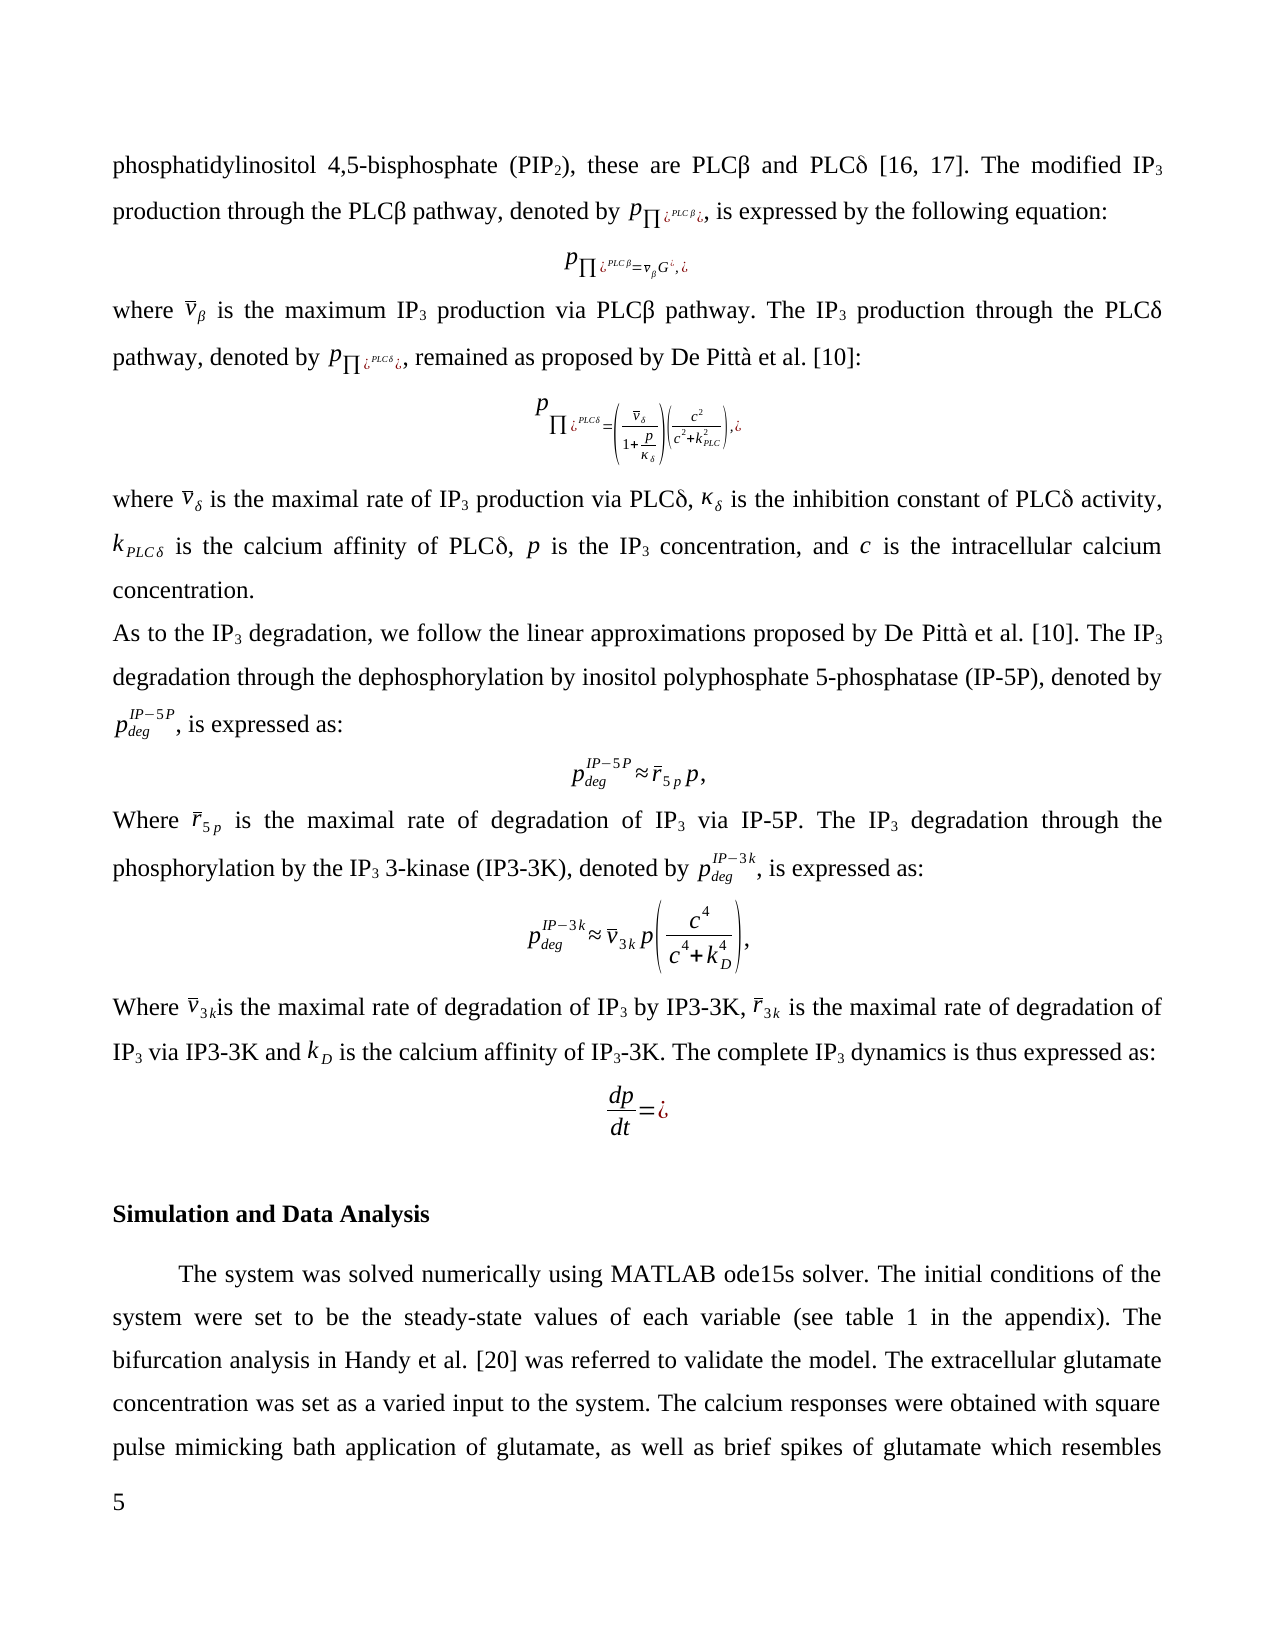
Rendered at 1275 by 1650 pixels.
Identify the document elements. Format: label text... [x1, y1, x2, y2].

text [112, 150, 1162, 228]
text , [112, 755, 1162, 790]
text where is the maximum IP3 production via PLCβ pathway. The IP3 production through the PLCδ pathway, denoted by , remained as proposed by De Pittà et al. [10]: [112, 293, 1162, 374]
text where is the maximal rate of IP3 production via PLC, is the inhibition constant of PLC activity, is the calcium affinity of PLC, is the IP3 concentration, and is the intracellular calcium concentration. [112, 483, 1162, 604]
text Simulation and Data Analysis [112, 1199, 1162, 1228]
text As to the IP3 degradation, we follow the linear approximations proposed by De Pittà et al. [10]. The IP3 degradation through the dephosphorylation by inositol polyphosphate 5-phosphatase (IP-5P), denoted by , is expressed as: [112, 618, 1162, 741]
text , [112, 899, 1162, 976]
text Where is the maximal rate of degradation of IP3 by IP3-3K, is the maximal rate of degradation of IP3 via IP3-3K and is the calcium affinity of IP3-3K. The complete IP3 dynamics is thus expressed as: [112, 991, 1162, 1068]
text Where is the maximal rate of degradation of IP3 via IP-5P. The IP3 degradation through the phosphorylation by the IP3 3-kinase (IP3-3K), denoted by , is expressed as: [112, 804, 1162, 885]
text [112, 1259, 1162, 1460]
